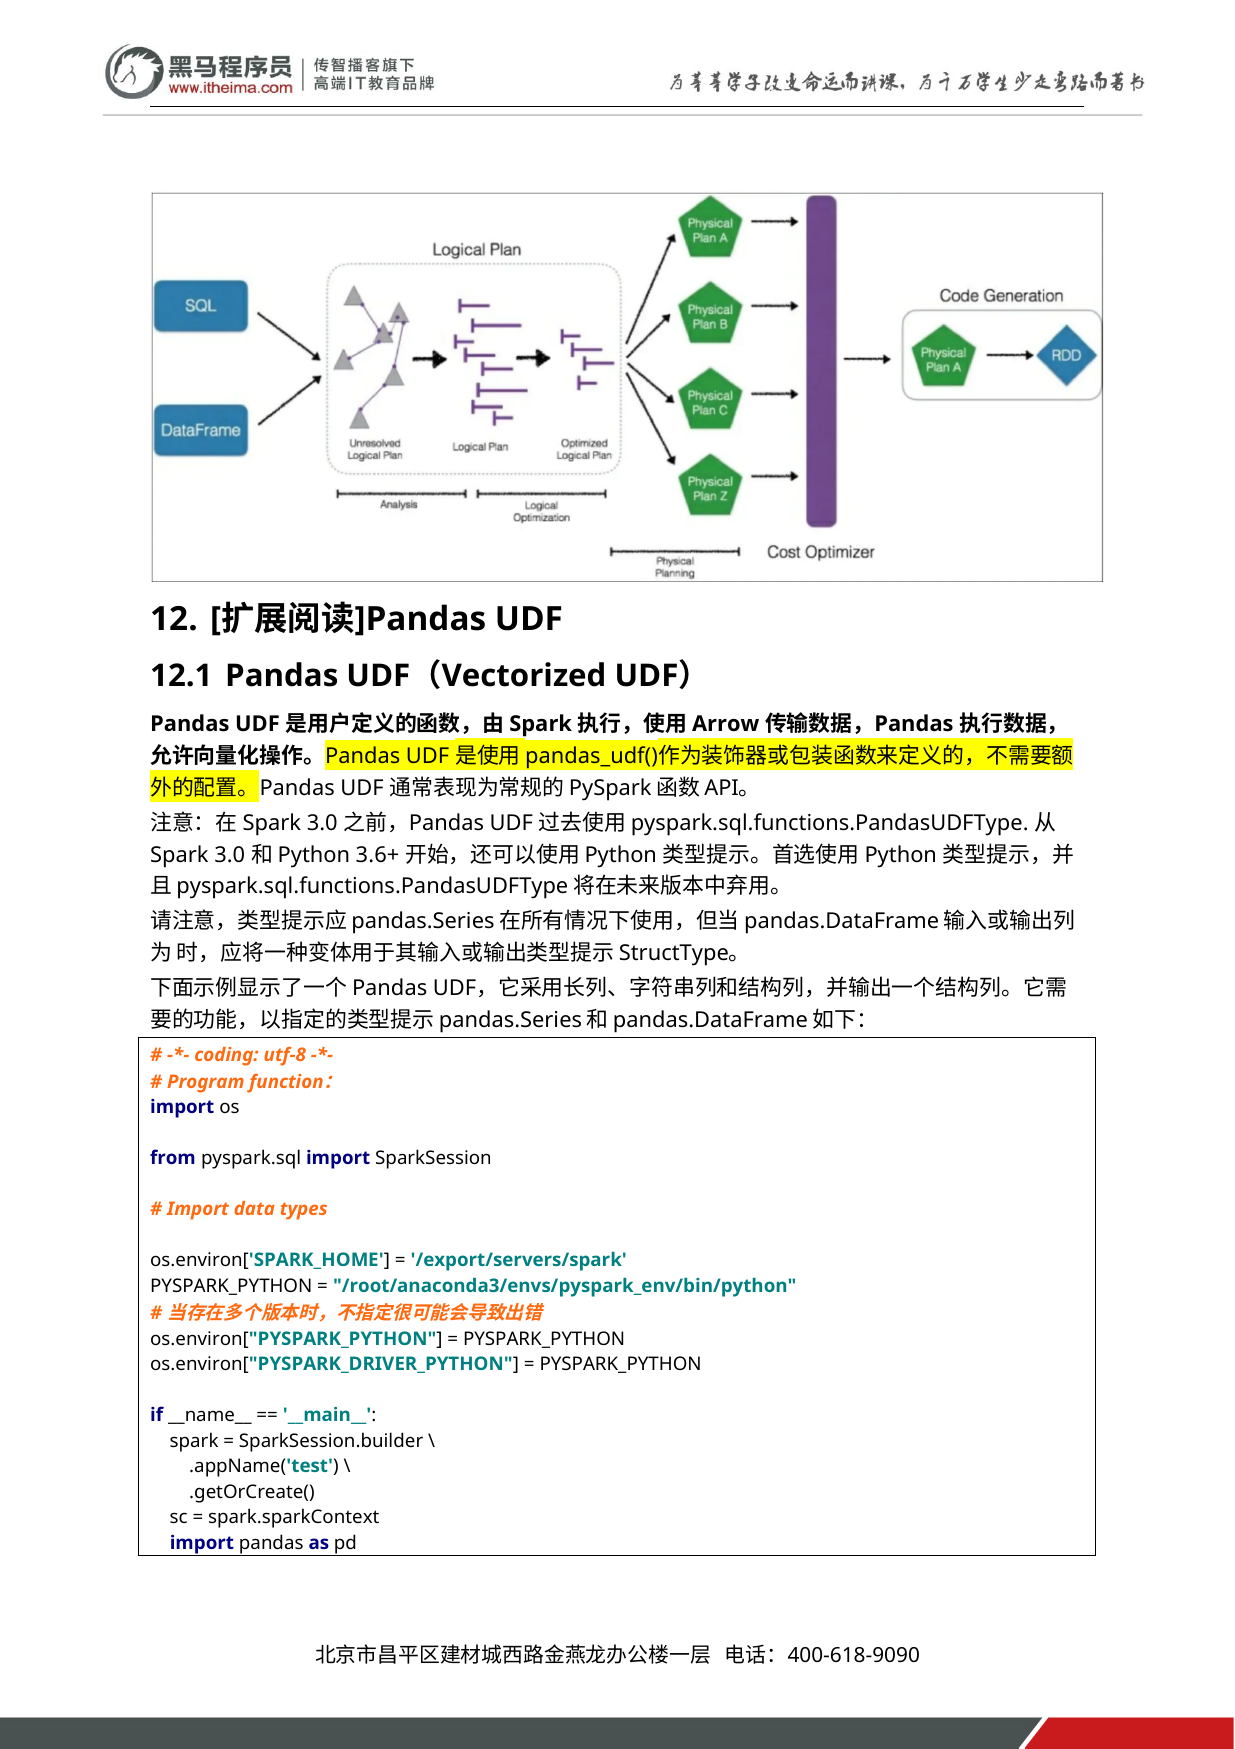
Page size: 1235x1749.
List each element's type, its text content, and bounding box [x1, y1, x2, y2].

text 注意：在 Spark 3.0 之前，Pandas UDF 过去使用pyspark.sql.functions.PandasUDFType. 从 Spark 3.0 和 Python 3.6+ 开始，还可以使用Python 类型提示。首选使用 Python 类型提示，并且pyspark.sql.functions.PandasUDFType将在未来版本中弃用。 [150, 805, 1084, 900]
picture [0, 1658, 1234, 1749]
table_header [139, 1038, 1095, 1554]
text Pandas UDF 是用户定义的函数，由 Spark 执行，使用 Arrow 传输数据，Pandas 执行数据，允许向量化操作。Pandas UDF 是使用pandas_udf()作为装饰器或包装函数来定义的，不需要额外的配置。Pandas UDF 通常表现为常规的PySpark函数API。 [150, 706, 1084, 802]
text 下面示例显示了一个 Pandas UDF，它采用长列、字符串列和结构列，并输出一个结构列。它需要的功能，以指定的类型提示pandas.Series和pandas.DataFrame如下： [150, 970, 1084, 1033]
subtitle [扩展阅读]Pandas UDF [150, 592, 1084, 640]
text 请注意，类型提示应pandas.Series在所有情况下使用，但当pandas.DataFrame输入或输出列为 时，应将一种变体用于其输入或输出类型提示StructType。 [150, 903, 1084, 967]
subtitle Pandas UDF（Vectorized UDF） [150, 651, 1084, 696]
picture [0, 0, 1235, 123]
picture [150, 191, 1104, 582]
